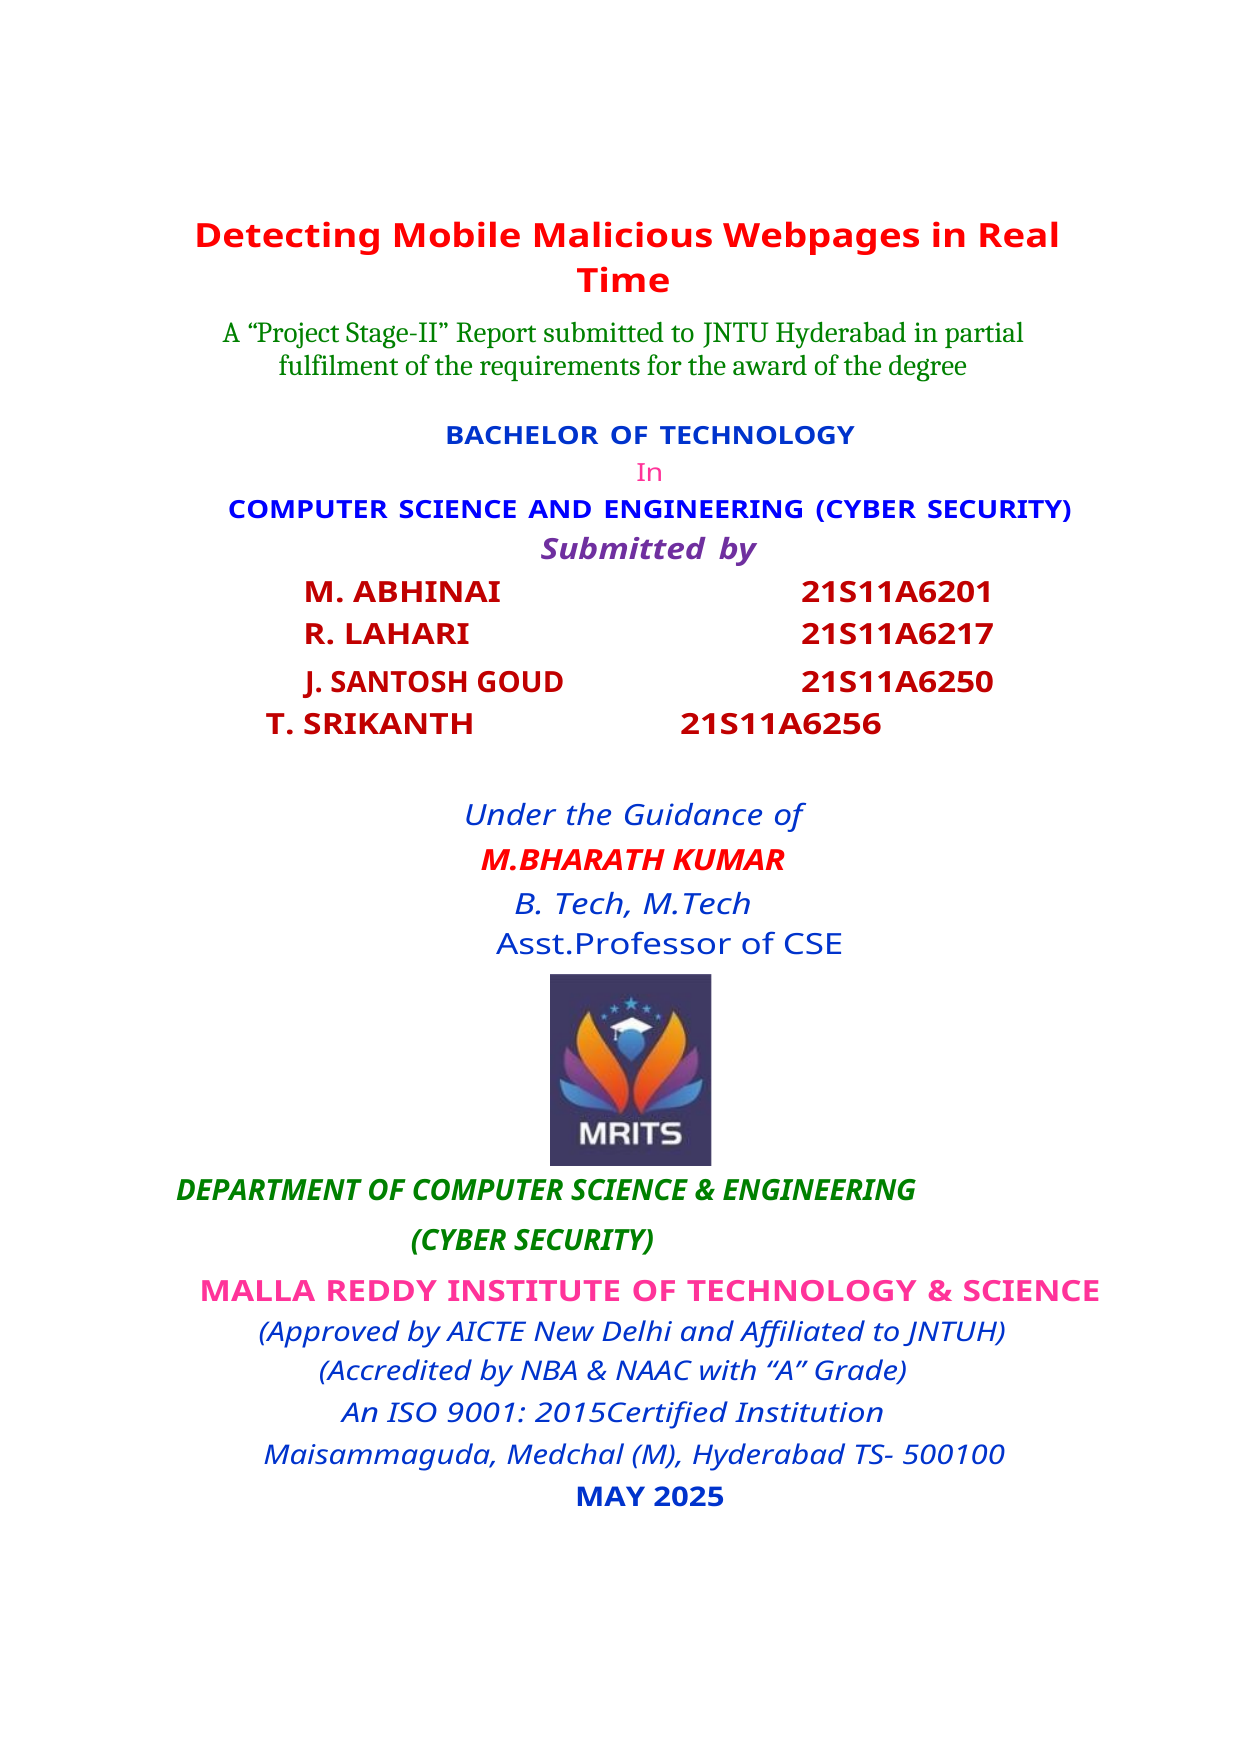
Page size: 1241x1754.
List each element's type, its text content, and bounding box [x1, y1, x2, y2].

text Detecting Mobile Malicious Webpages in Real Time [161, 211, 1085, 302]
text (Approved by AICTE New Delhi and Affiliated to JNTUH) (Accredited by NBA & NAAC with “A” Grade) [258, 1313, 1120, 1389]
subtitle MAY 2025 [138, 1477, 1162, 1514]
text DEPARTMENT OF COMPUTER SCIENCE & ENGINEERING [138, 963, 1204, 1209]
text T. SRIKANTH 21S11A6256 [138, 703, 1162, 743]
text An ISO 9001: 2015Certified Institution Maisammaguda, Medchal (M), Hyderabad TS- 500100 [263, 1394, 1120, 1472]
subtitle MALLA REDDY INSTITUTE OF TECHNOLOGY & SCIENCE [138, 1270, 1161, 1310]
text R. LAHARI 21S11A6217 [303, 613, 1204, 653]
text In [138, 455, 1162, 489]
text Under the Guidance of [138, 795, 1131, 834]
text Asst.Professor of CSE [138, 923, 1204, 963]
text M.BHARATH KUMAR [138, 839, 1131, 879]
subtitle BACHELOR OF TECHNOLOGY [138, 418, 1162, 452]
text J. SANTOSH GOUD 21S11A6250 [305, 661, 1204, 701]
text (CYBER SECURITY) [138, 1220, 1204, 1259]
picture [550, 974, 712, 1166]
text Submitted by [138, 528, 1162, 568]
text A “Project Stage-II” Report submitted to JNTU Hyderabad in partial fulfilment of the requirements for the award of the degree [161, 316, 1085, 383]
text M. ABHINAI 21S11A6201 [303, 571, 1204, 611]
subtitle COMPUTER SCIENCE AND ENGINEERING (CYBER SECURITY) [138, 492, 1161, 526]
text B. Tech, M.Tech [138, 883, 1131, 923]
